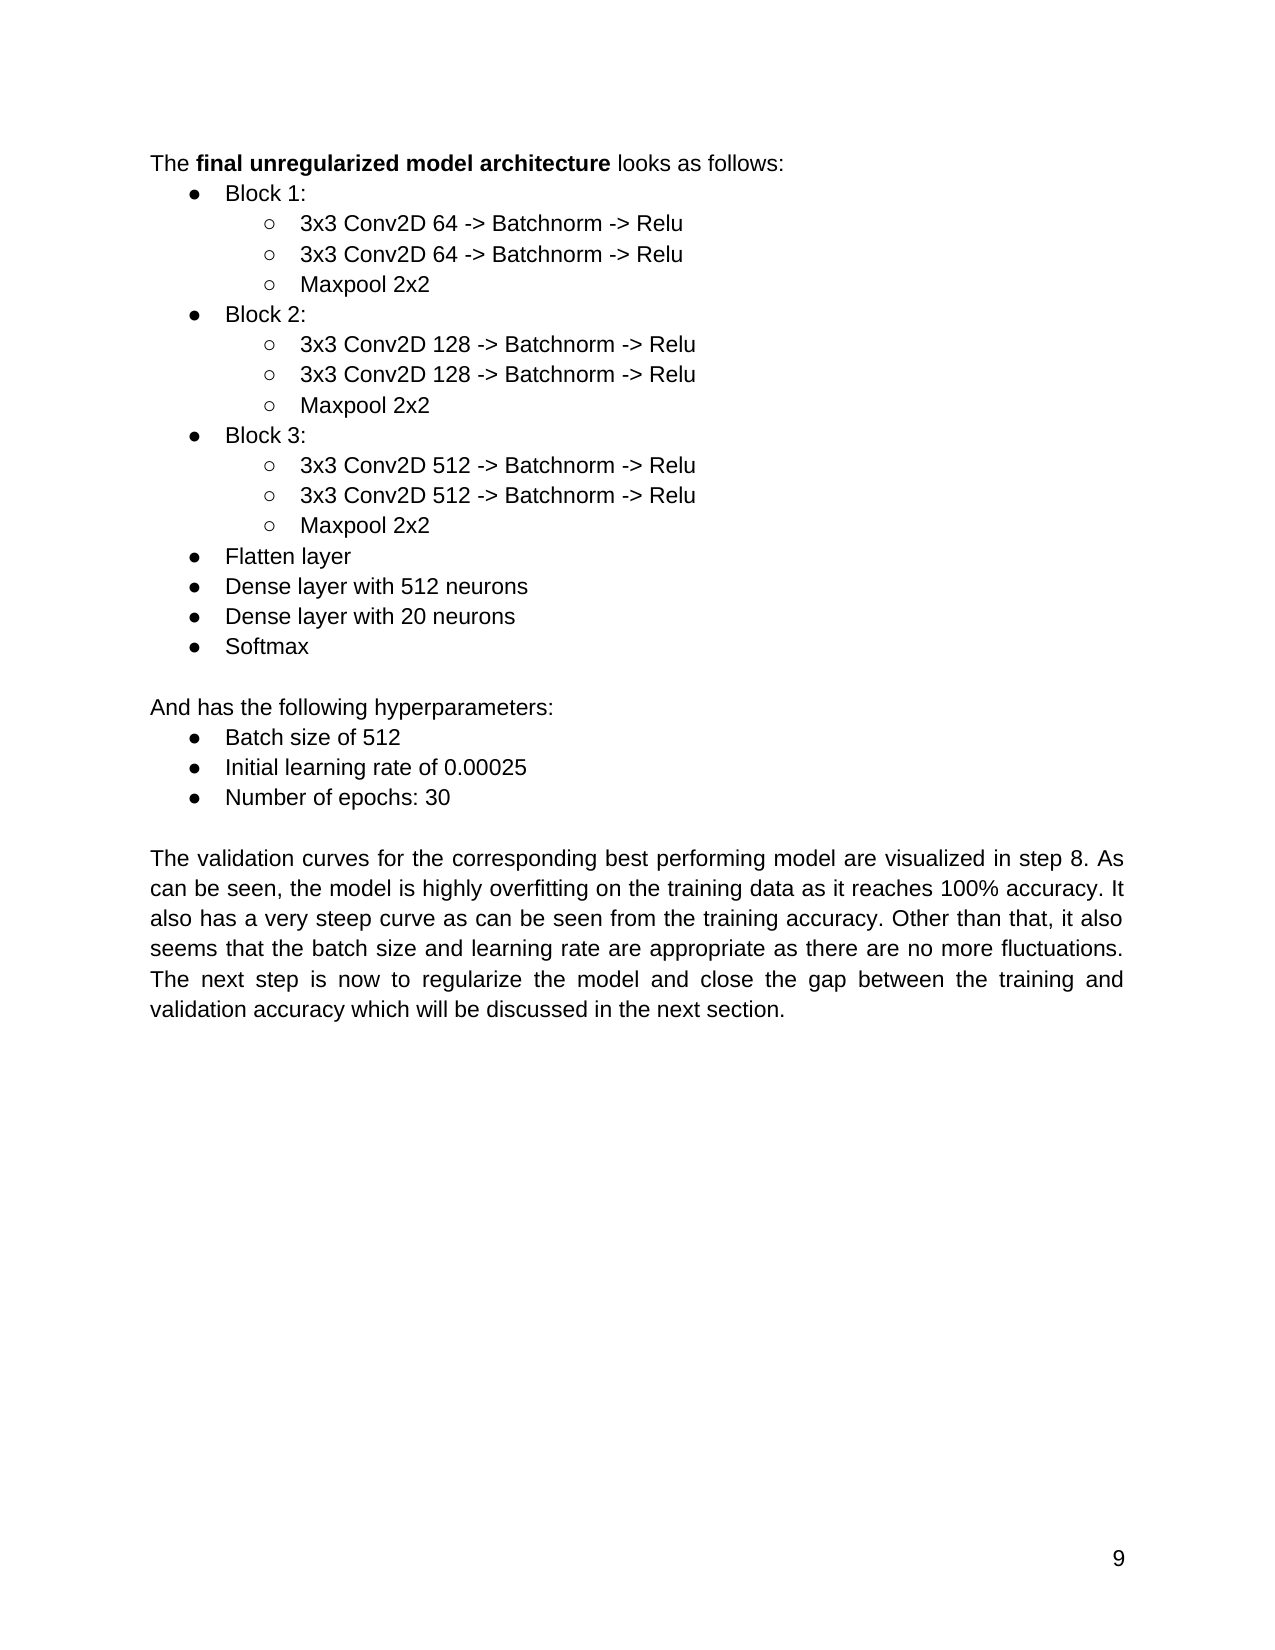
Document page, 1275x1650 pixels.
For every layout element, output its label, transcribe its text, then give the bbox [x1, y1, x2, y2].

list Maxpool 2x2 [262, 392, 1125, 418]
list 3x3 Conv2D 512 -> Batchnorm -> Relu [262, 452, 1125, 478]
text The final unregularized model architecture looks as follows: [150, 150, 1125, 176]
list Maxpool 2x2 [262, 271, 1125, 297]
list Initial learning rate of 0.00025 [187, 754, 1125, 781]
list 3x3 Conv2D 64 -> Batchnorm -> Relu [262, 241, 1125, 267]
list Block 2: [187, 301, 1125, 327]
list Softmax [187, 633, 1125, 660]
list Block 3: [187, 422, 1125, 448]
list Block 1: [187, 180, 1125, 207]
list Number of epochs: 30 [187, 784, 1125, 811]
text And has the following hyperparameters: [150, 694, 1125, 720]
list 3x3 Conv2D 128 -> Batchnorm -> Relu [262, 361, 1125, 388]
list 3x3 Conv2D 64 -> Batchnorm -> Relu [262, 210, 1125, 237]
list Dense layer with 512 neurons [187, 573, 1125, 599]
list Flatten layer [187, 543, 1125, 569]
list Maxpool 2x2 [262, 512, 1125, 539]
list Batch size of 512 [187, 724, 1125, 750]
list Dense layer with 20 neurons [187, 603, 1125, 629]
text The validation curves for the corresponding best performing model are visualized in step 8. As can be seen, the model is highly overfitting on the training data as it reaches 100% accuracy. It also has a very steep curve as can be seen from the training accuracy. Other than that, it also seems that the batch size and learning rate are appropriate as there are no more fluctuations. The next step is now to regularize the model and close the gap between the training and validation accuracy which will be discussed in the next section. [150, 845, 1125, 1022]
list 3x3 Conv2D 128 -> Batchnorm -> Relu [262, 331, 1125, 358]
list 3x3 Conv2D 512 -> Batchnorm -> Relu [262, 482, 1125, 509]
